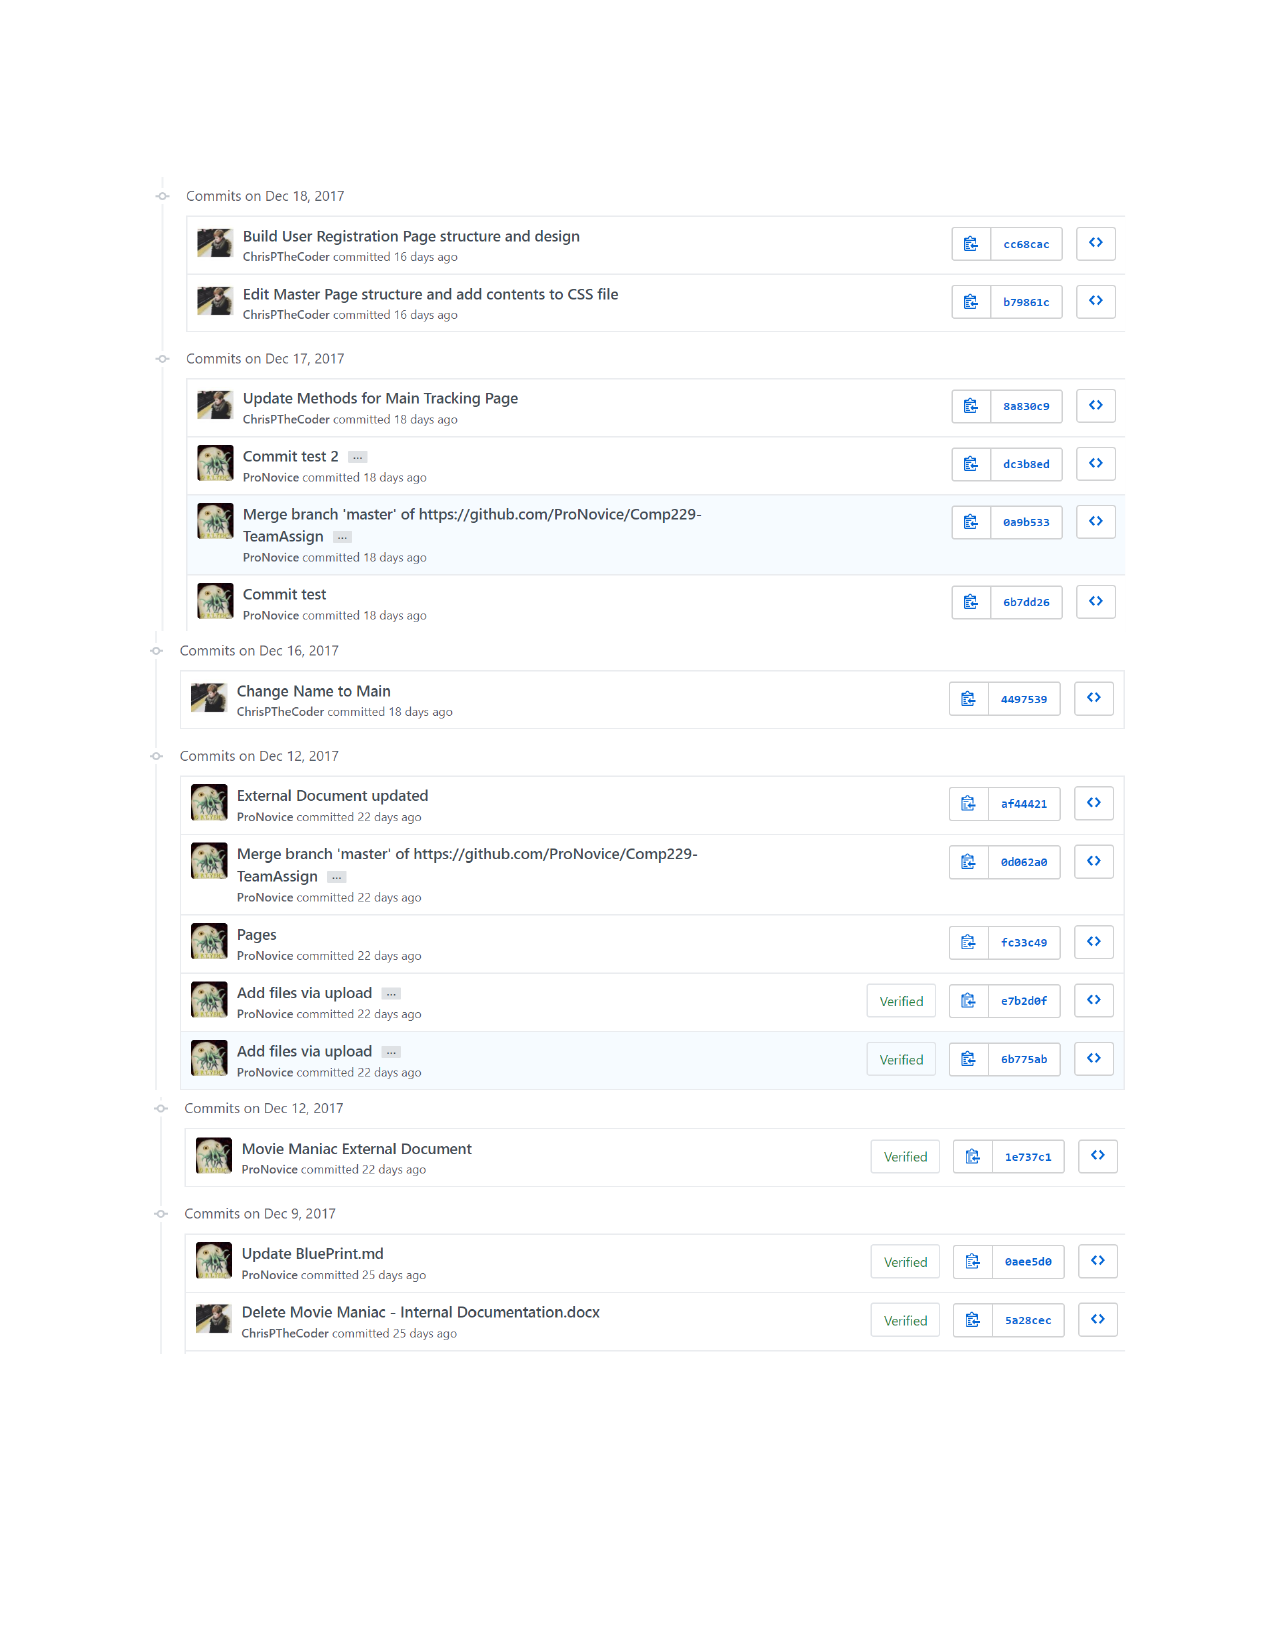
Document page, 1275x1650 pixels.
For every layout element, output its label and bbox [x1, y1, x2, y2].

picture [150, 177, 1125, 1354]
